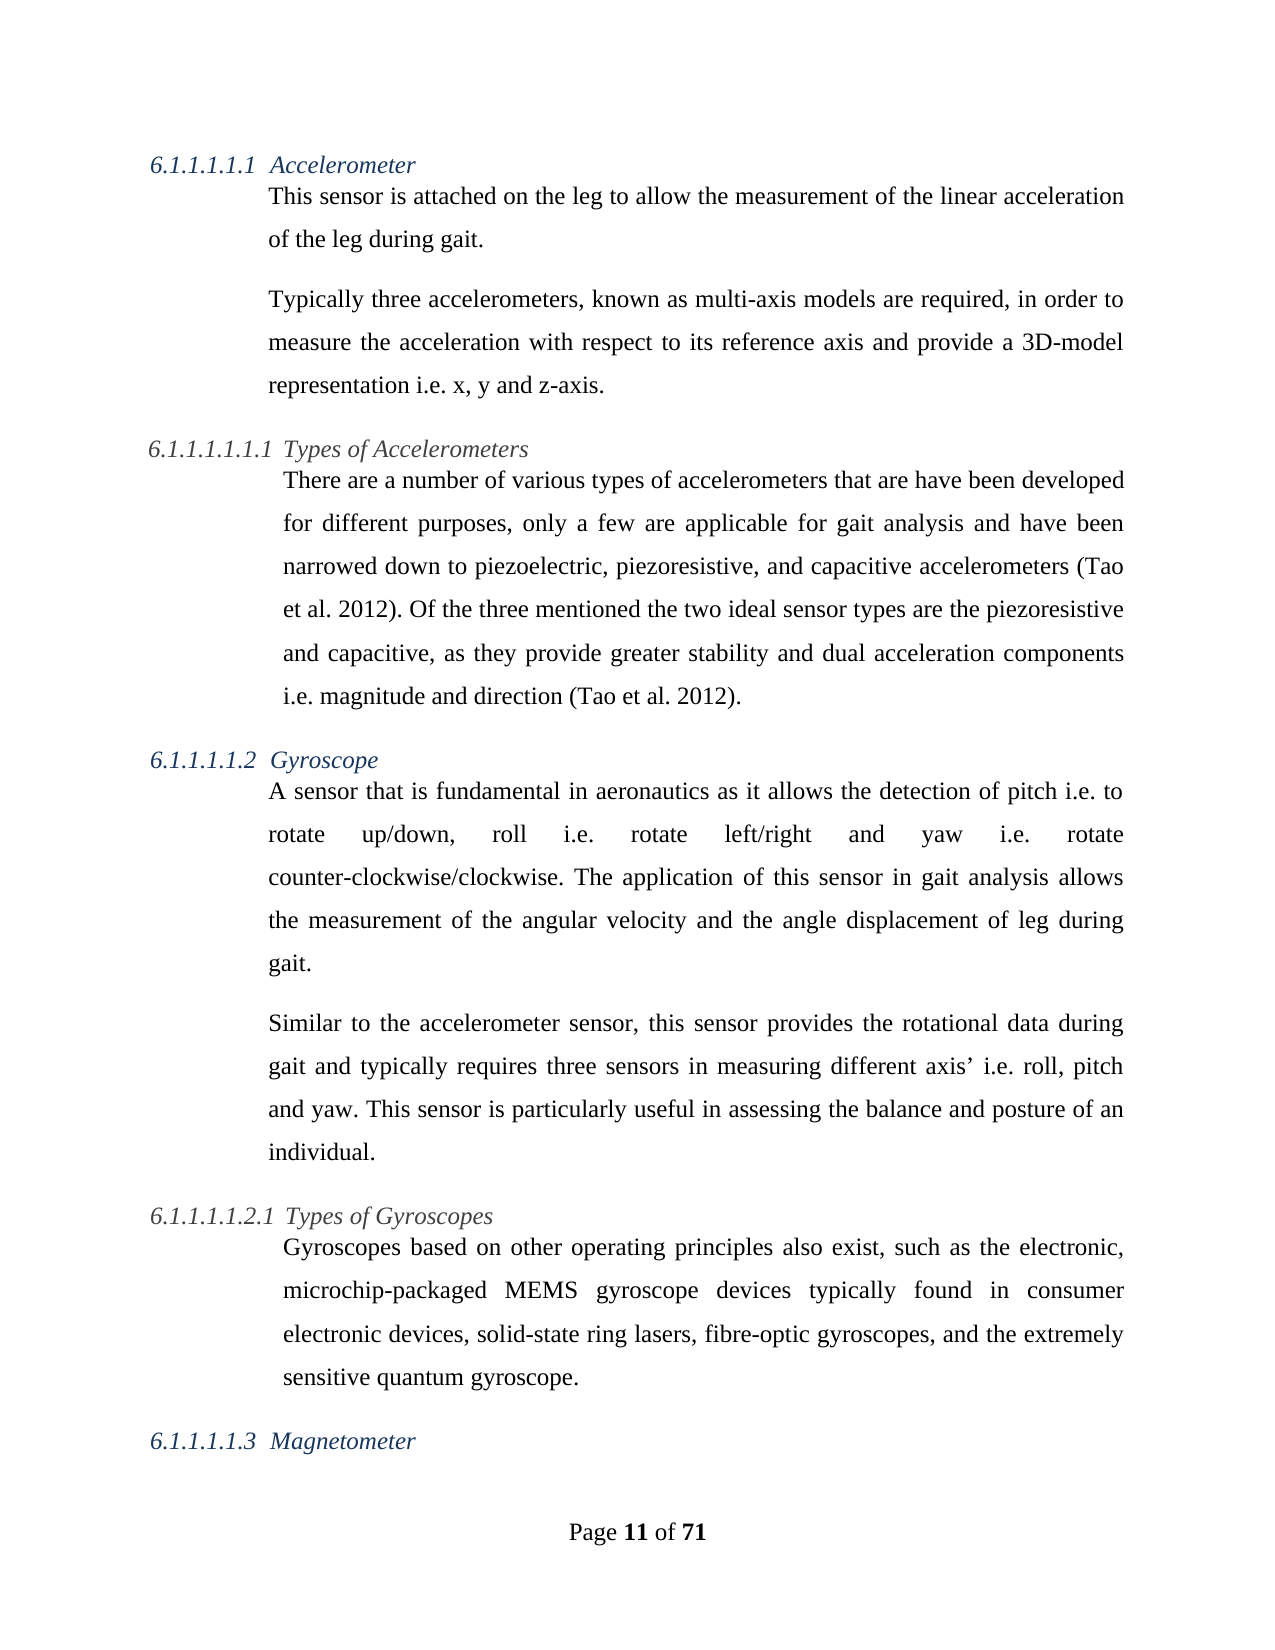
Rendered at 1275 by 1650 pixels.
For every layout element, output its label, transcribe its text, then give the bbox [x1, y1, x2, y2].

text This sensor is attached on the leg to allow the measurement of the linear acceleration of the leg during gait. [268, 181, 1125, 253]
text Similar to the accelerometer sensor, this sensor provides the rotational data during gait and typically requires three sensors in measuring different axis’ i.e. roll, pitch and yaw. This sensor is particularly useful in assessing the balance and posture of an individual. [268, 1008, 1125, 1166]
subtitle Magnetometer [150, 1426, 1125, 1454]
subtitle Accelerometer [150, 150, 1125, 179]
text A sensor that is fundamental in aeronautics as it allows the detection of pitch i.e. to rotate up/down, roll i.e. rotate left/right and yaw i.e. rotate counter-clockwise/clockwise. The application of this sensor in gait analysis allows the measurement of the angular velocity and the angle displacement of leg during gait. [268, 776, 1125, 977]
text There are a number of various types of accelerometers that are have been developed for different purposes, only a few are applicable for gait analysis and have been narrowed down to piezoelectric, piezoresistive, and capacitive accelerometers (Tao et al. 2012). Of the three mentioned the two ideal sensor types are the piezoresistive and capacitive, as they provide greater stability and dual acceleration components i.e. magnitude and direction (Tao et al. 2012). [283, 465, 1125, 709]
subtitle Gyroscope [150, 745, 1125, 773]
subtitle Types of Gyroscopes [150, 1201, 1125, 1230]
subtitle Types of Accelerometers [148, 434, 1125, 463]
text Typically three accelerometers, known as multi-axis models are required, in order to measure the acceleration with respect to its reference axis and provide a 3D-model representation i.e. x, y and z-axis. [268, 284, 1125, 399]
text Gyroscopes based on other operating principles also exist, such as the electronic, microchip-packaged MEMS gyroscope devices typically found in consumer electronic devices, solid-state ring lasers, fibre-optic gyroscopes, and the extremely sensitive quantum gyroscope. [283, 1232, 1125, 1391]
